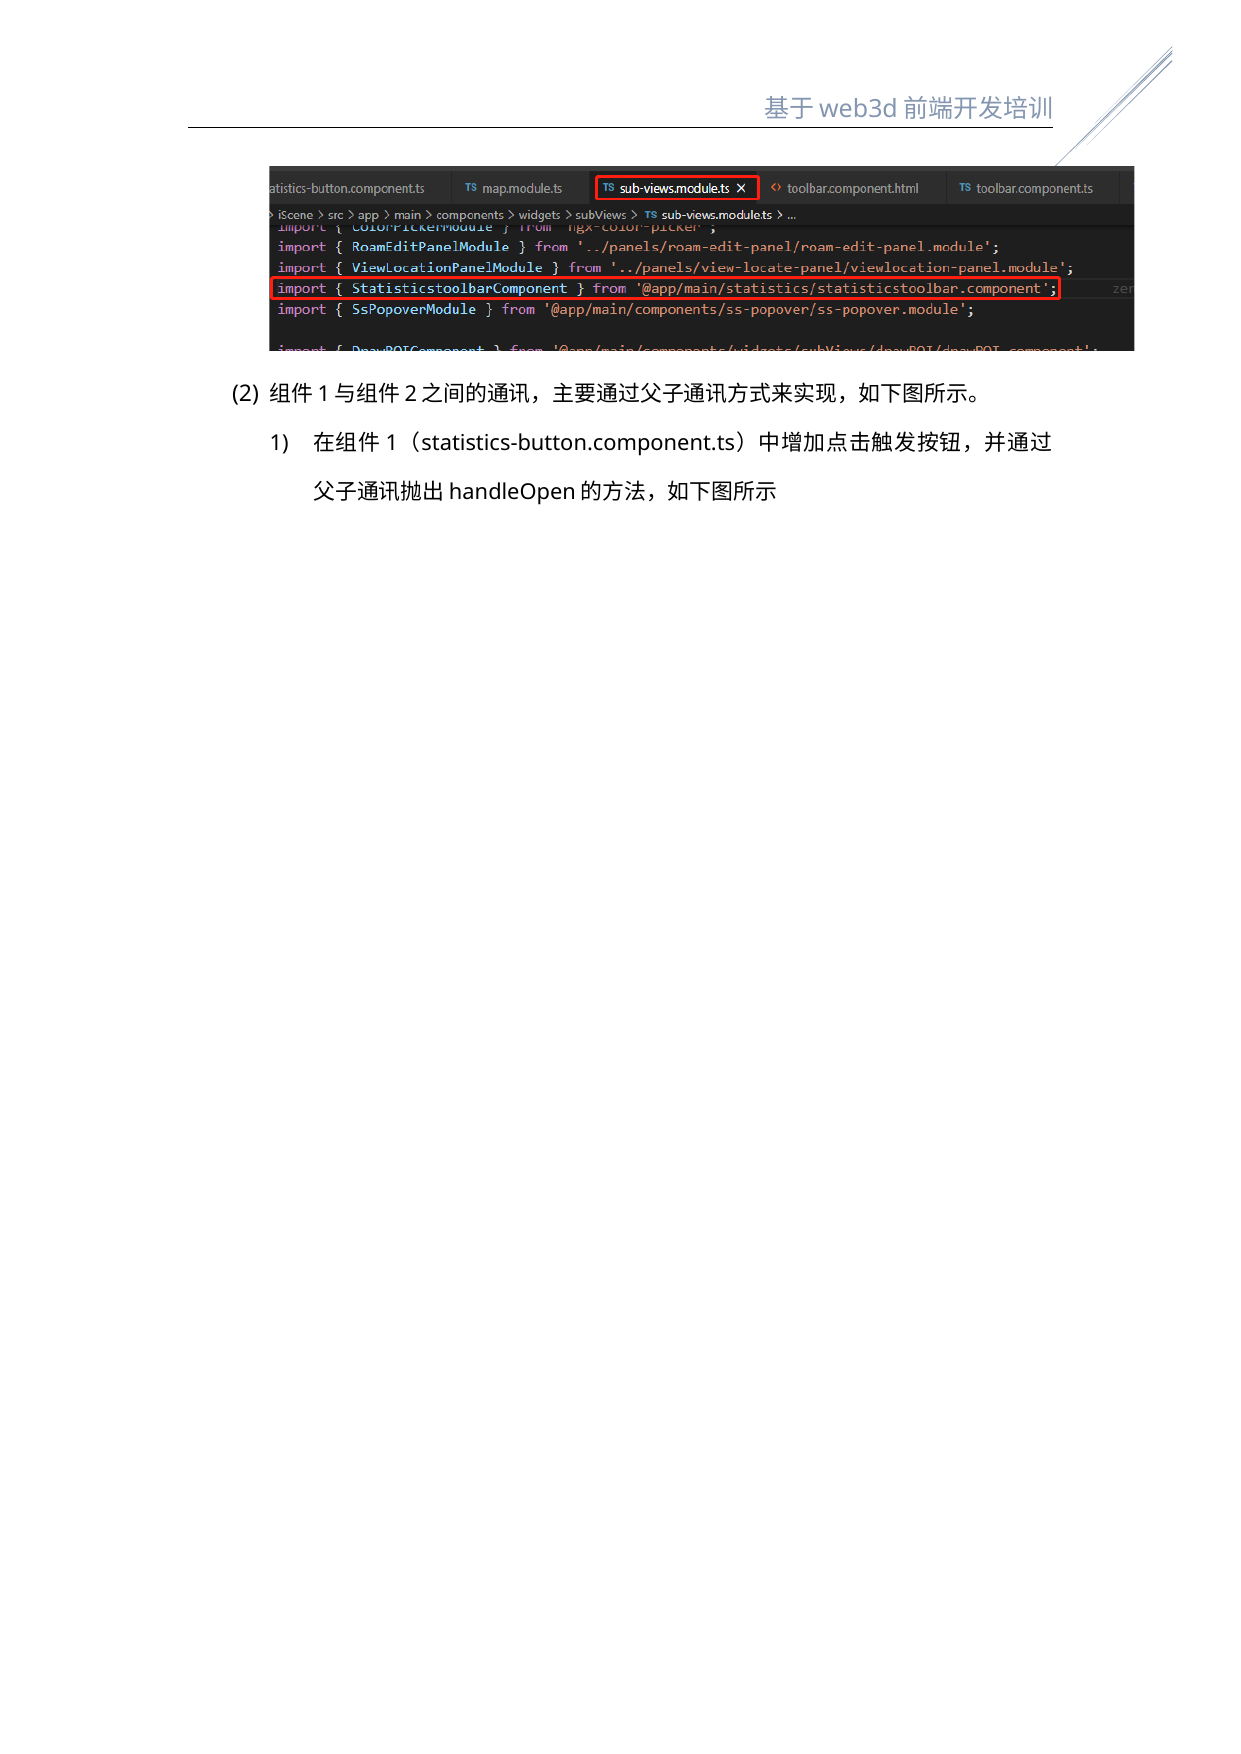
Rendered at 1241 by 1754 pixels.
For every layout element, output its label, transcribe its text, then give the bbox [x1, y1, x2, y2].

list 在组件1（statistics-button.component.ts）中增加点击触发按钮，并通过父子通讯抛出handleOpen的方法，如下图所示 [269, 424, 1053, 506]
picture [269, 166, 1135, 351]
list 组件1与组件2之间的通讯，主要通过父子通讯方式来实现，如下图所示。 [232, 376, 1053, 408]
